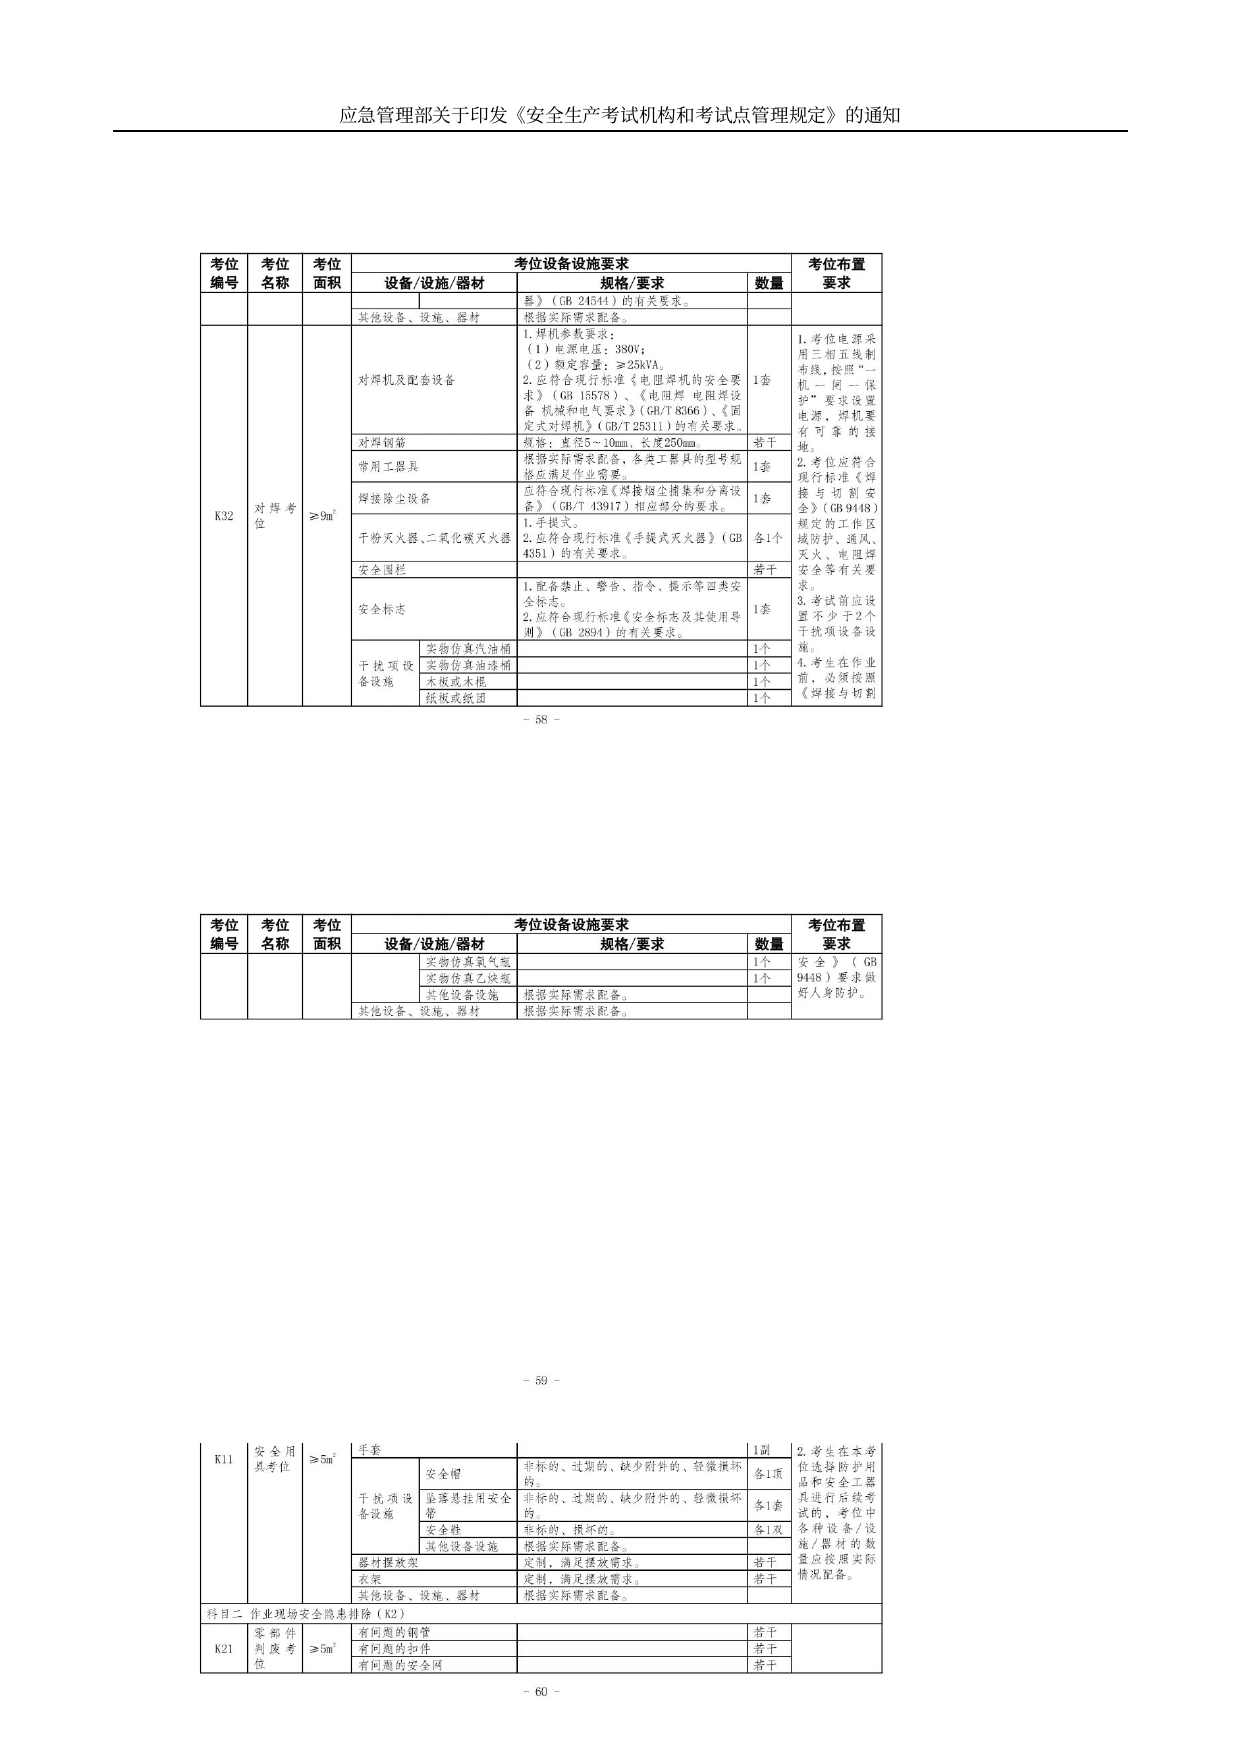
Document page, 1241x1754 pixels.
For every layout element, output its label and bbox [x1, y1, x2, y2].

picture [112, 172, 976, 782]
picture [112, 832, 976, 1754]
